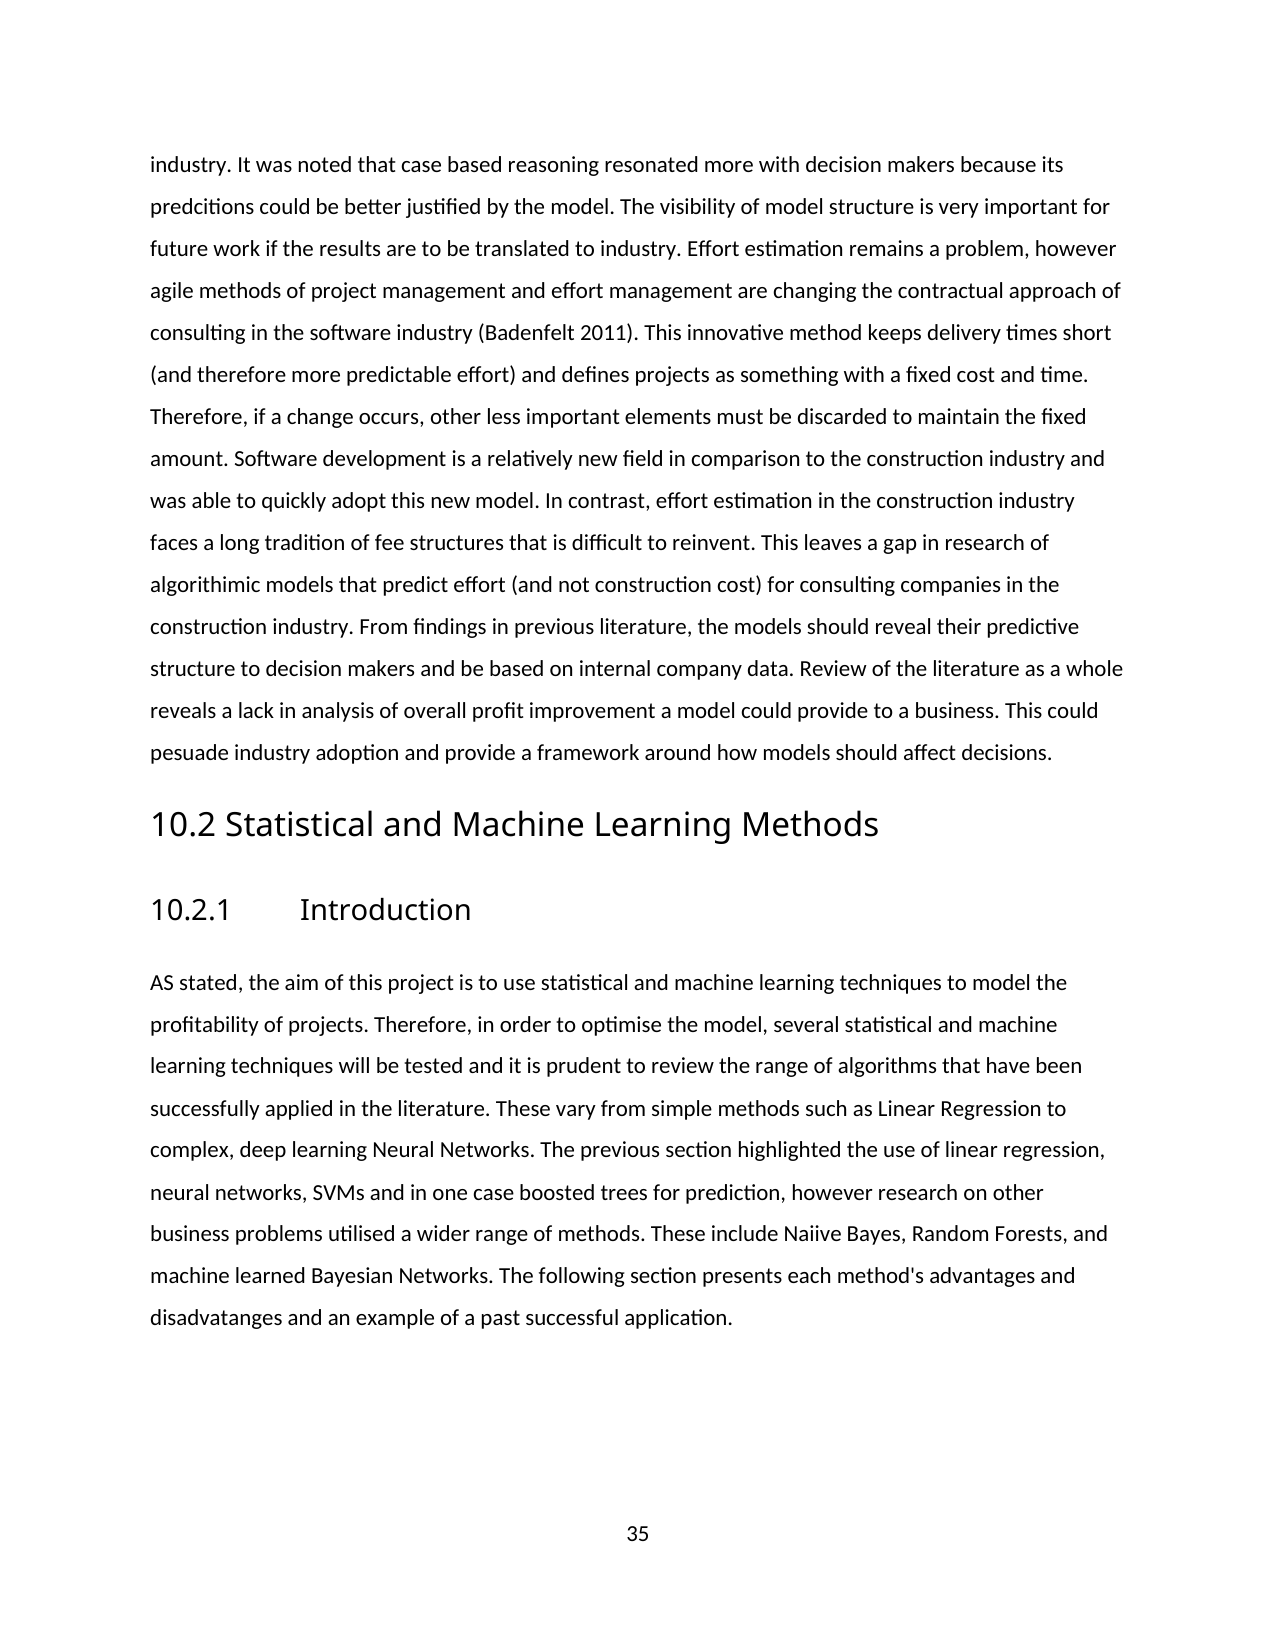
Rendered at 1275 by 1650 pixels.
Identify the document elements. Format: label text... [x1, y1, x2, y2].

text AS stated, the aim of this project is to use statistical and machine learning techniques to model the profitability of projects. Therefore, in order to optimise the model, several statistical and machine learning techniques will be tested and it is prudent to review the range of algorithms that have been successfully applied in the literature. These vary from simple methods such as Linear Regression to complex, deep learning Neural Networks. The previous section highlighted the use of linear regression, neural networks, SVMs and in one case boosted trees for prediction, however research on other business problems utilised a wider range of methods. These include Naiive Bayes, Random Forests, and machine learned Bayesian Networks. The following section presents each method's advantages and disadvatanges and an example of a past successful application. [150, 968, 1125, 1332]
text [150, 150, 1125, 766]
subtitle Statistical and Machine Learning Methods [150, 801, 1125, 846]
subtitle Introduction [150, 889, 1125, 929]
